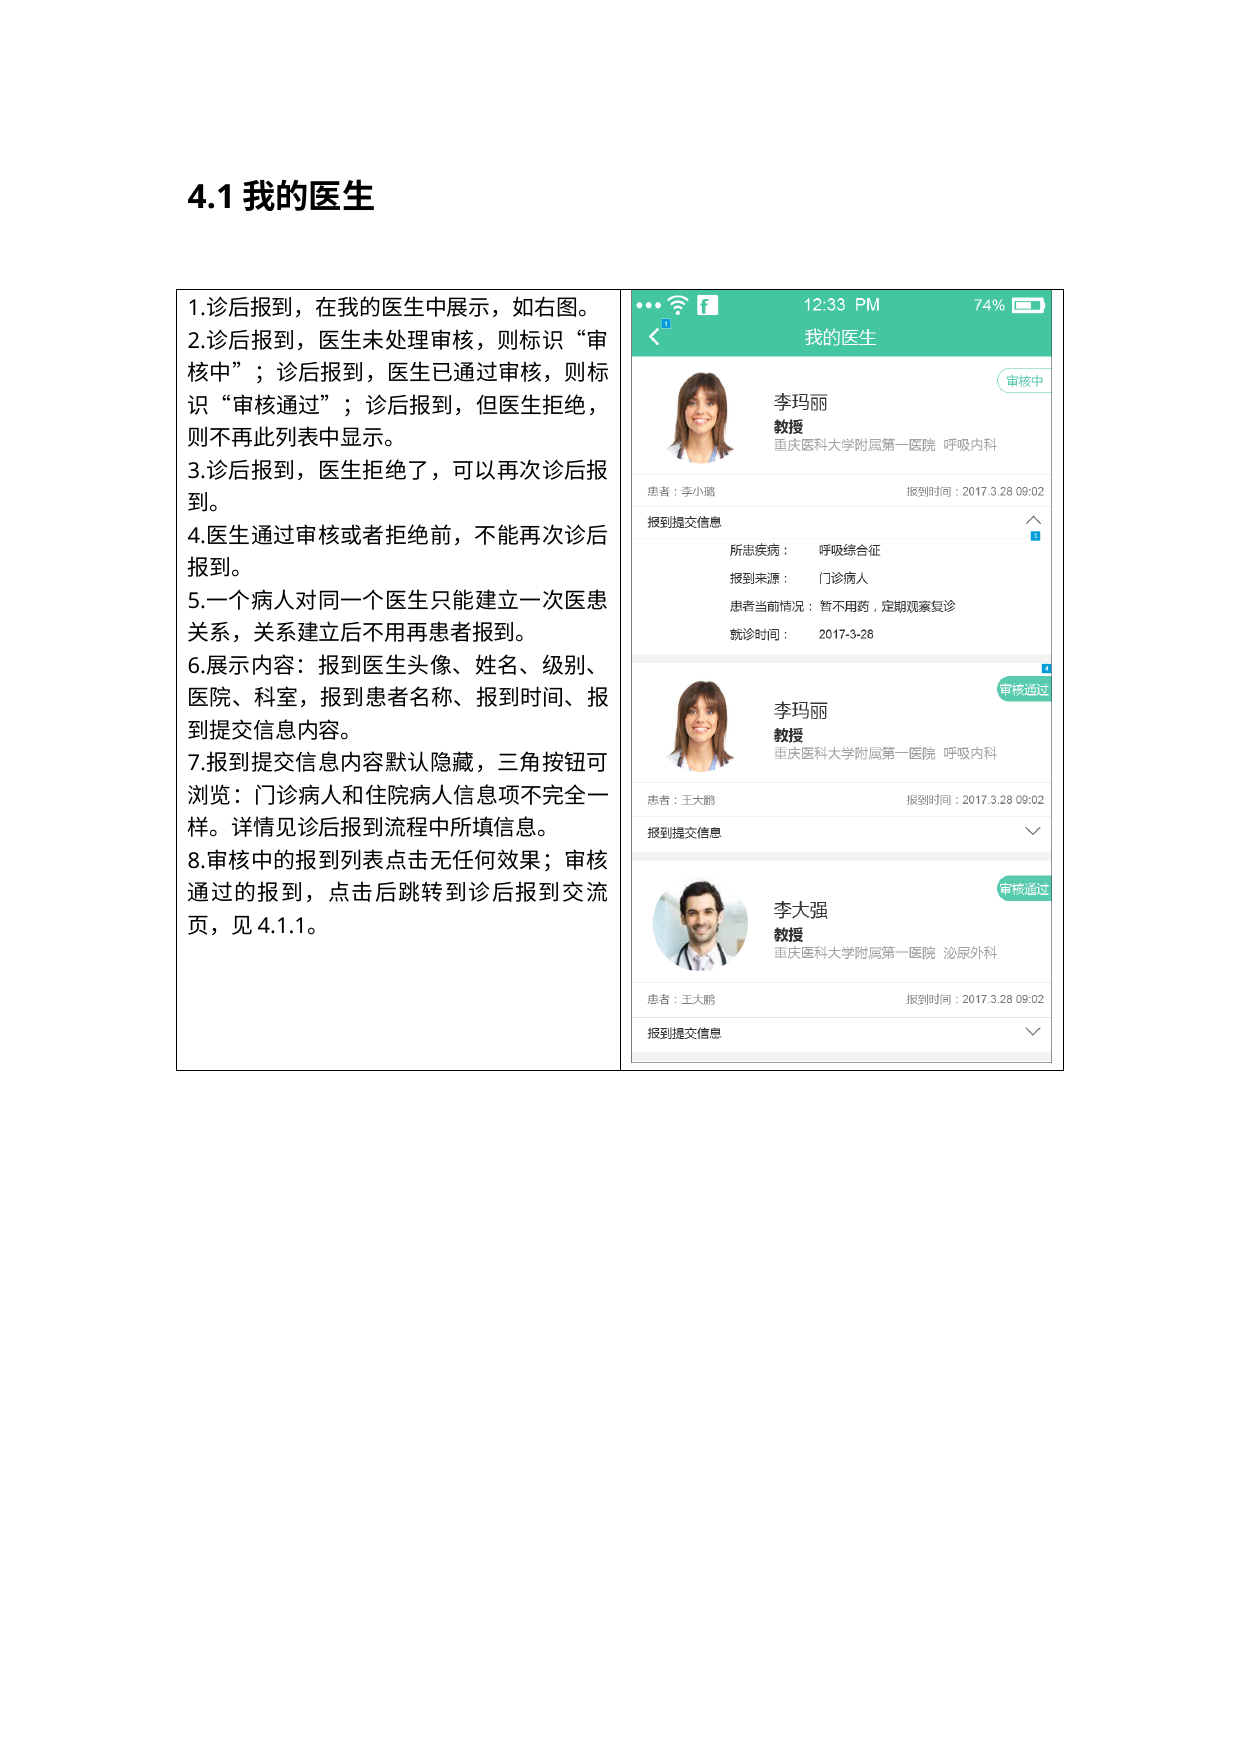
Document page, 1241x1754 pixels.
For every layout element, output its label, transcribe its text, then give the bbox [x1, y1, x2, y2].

subtitle 4.1我的医生 [187, 162, 1053, 227]
picture [631, 290, 1052, 1063]
table_header 诊后报到，在我的医生中展示，如右图。 诊后报到，医生未处理审核，则标识“审核中”；诊后报到，医生已通过审核，则标识“审核通过”；诊后报到，但医生拒绝，则不再此列表中显示。 诊后报到，医生拒绝了，可以再次诊后报到。 医生通过审核或者拒绝前，不能再次诊后报到。 一个病人对同一个医生只能建立一次医患关系，关系建立后不用再患者报到。 展示内容：报到医生头像、姓名、级别、医院、科室，报到患者名称、报到时间、报到提交信息内容。 报到提交信息内容默认隐藏，三角按钮可浏览：门诊病人和住院病人信息项不完全一样。详情见诊后报到流程中所填信息。 审核中的报到列表点击无任何效果；审核通过的报到，点击后跳转到诊后报到交流页，见4.1.1。 [177, 290, 620, 1070]
table_header [621, 290, 1063, 1070]
